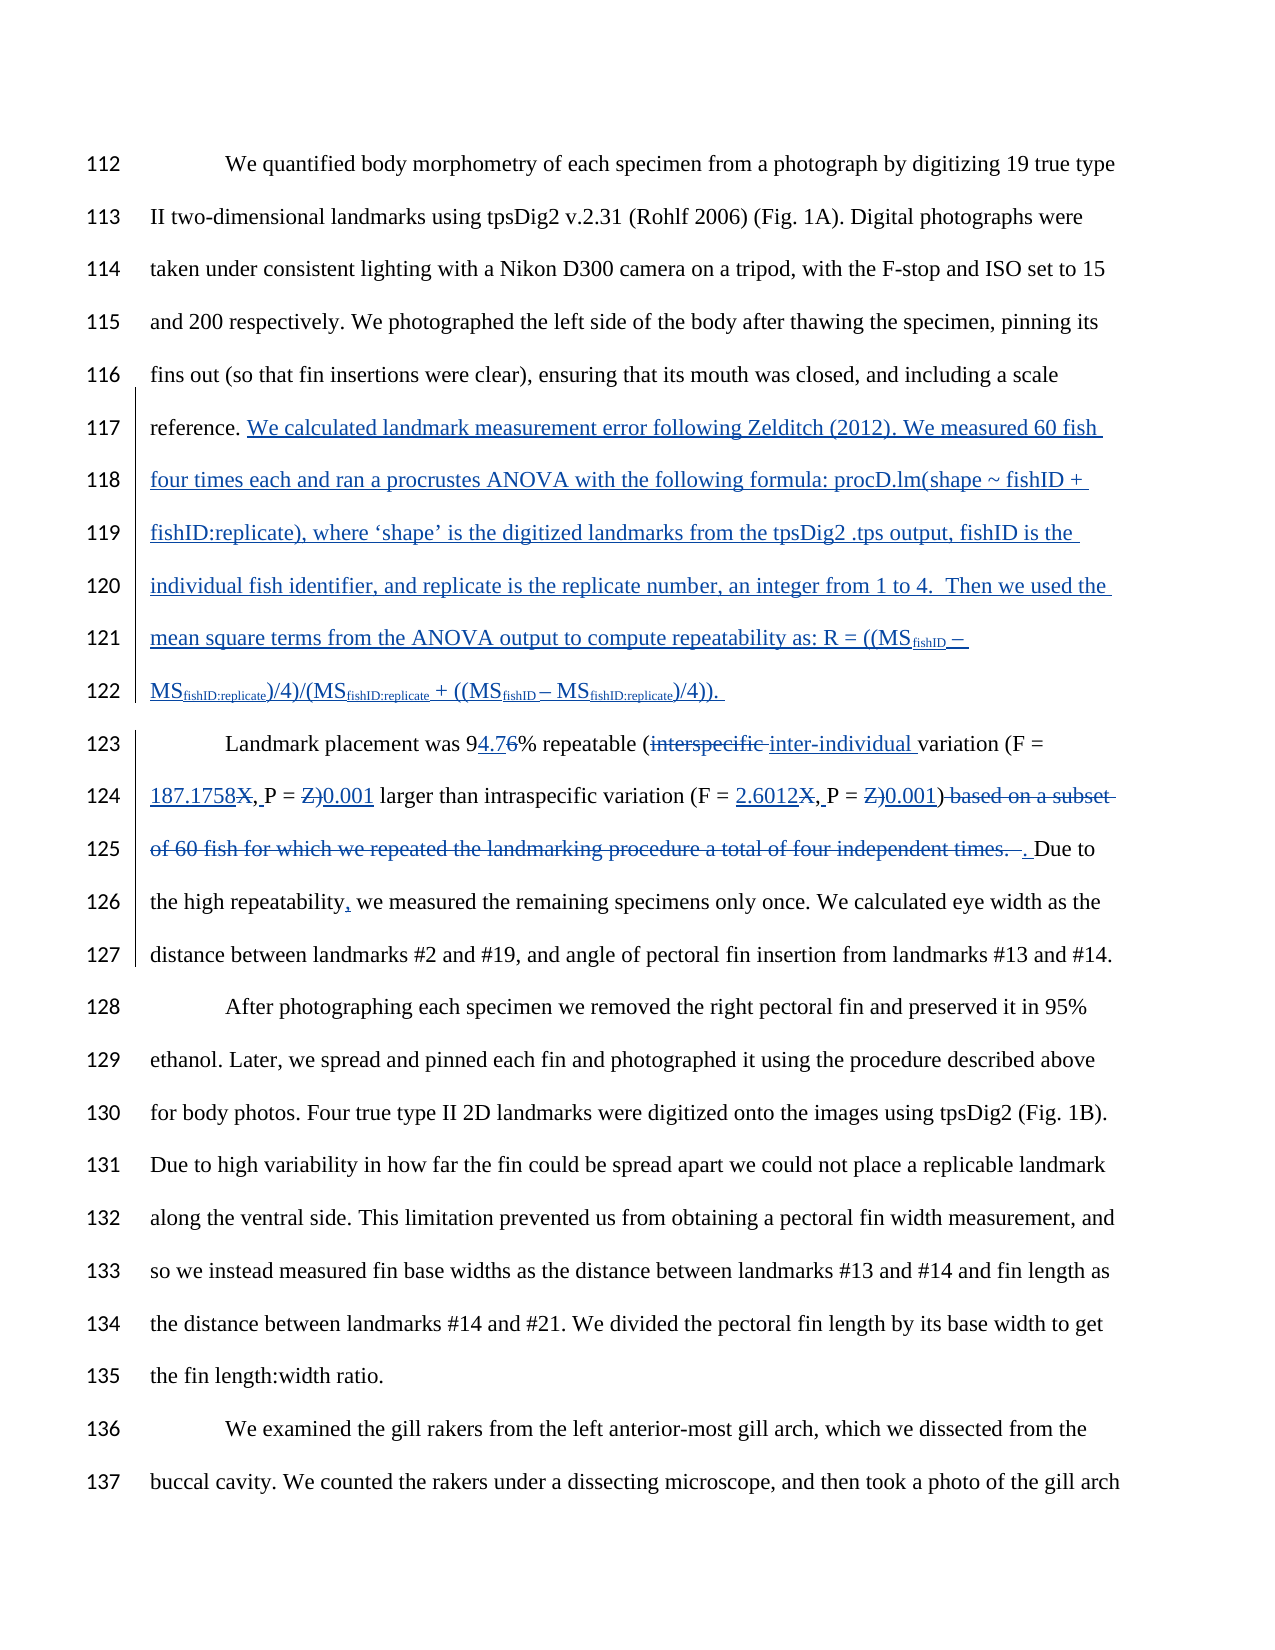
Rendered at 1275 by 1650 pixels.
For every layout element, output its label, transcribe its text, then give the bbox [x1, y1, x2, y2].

text Landmark placement was 9% repeatable (variation (F = ,P = larger than intraspecific variation (F = ,P = )Due to the high repeatability we measured the remaining specimens only once. We calculated eye width as the distance between landmarks #2 and #19, and angle of pectoral fin insertion from landmarks #13 and #14. [150, 730, 1125, 967]
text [150, 1415, 1125, 1494]
text After photographing each specimen we removed the right pectoral fin and preserved it in 95% ethanol. Later, we spread and pinned each fin and photographed it using the procedure described above for body photos. Four true type II 2D landmarks were digitized onto the images using tpsDig2 (Fig. 1B). Due to high variability in how far the fin could be spread apart we could not place a replicable landmark along the ventral side. This limitation prevented us from obtaining a pectoral fin width measurement, and so we instead measured fin base widths as the distance between landmarks #13 and #14 and fin length as the distance between landmarks #14 and #21. We divided the pectoral fin length by its base width to get the fin length:width ratio. [150, 993, 1125, 1389]
text We quantified body morphometry of each specimen from a photograph by digitizing 19 true type II two-dimensional landmarks using tpsDig2 v.2.31 (Rohlf 2006) (Fig. 1A). Digital photographs were taken under consistent lighting with a Nikon D300 camera on a tripod, with the F-stop and ISO set to 15 and 200 respectively. We photographed the left side of the body after thawing the specimen, pinning its fins out (so that fin insertions were clear), ensuring that its mouth was closed, and including a scale reference. [150, 150, 1125, 703]
